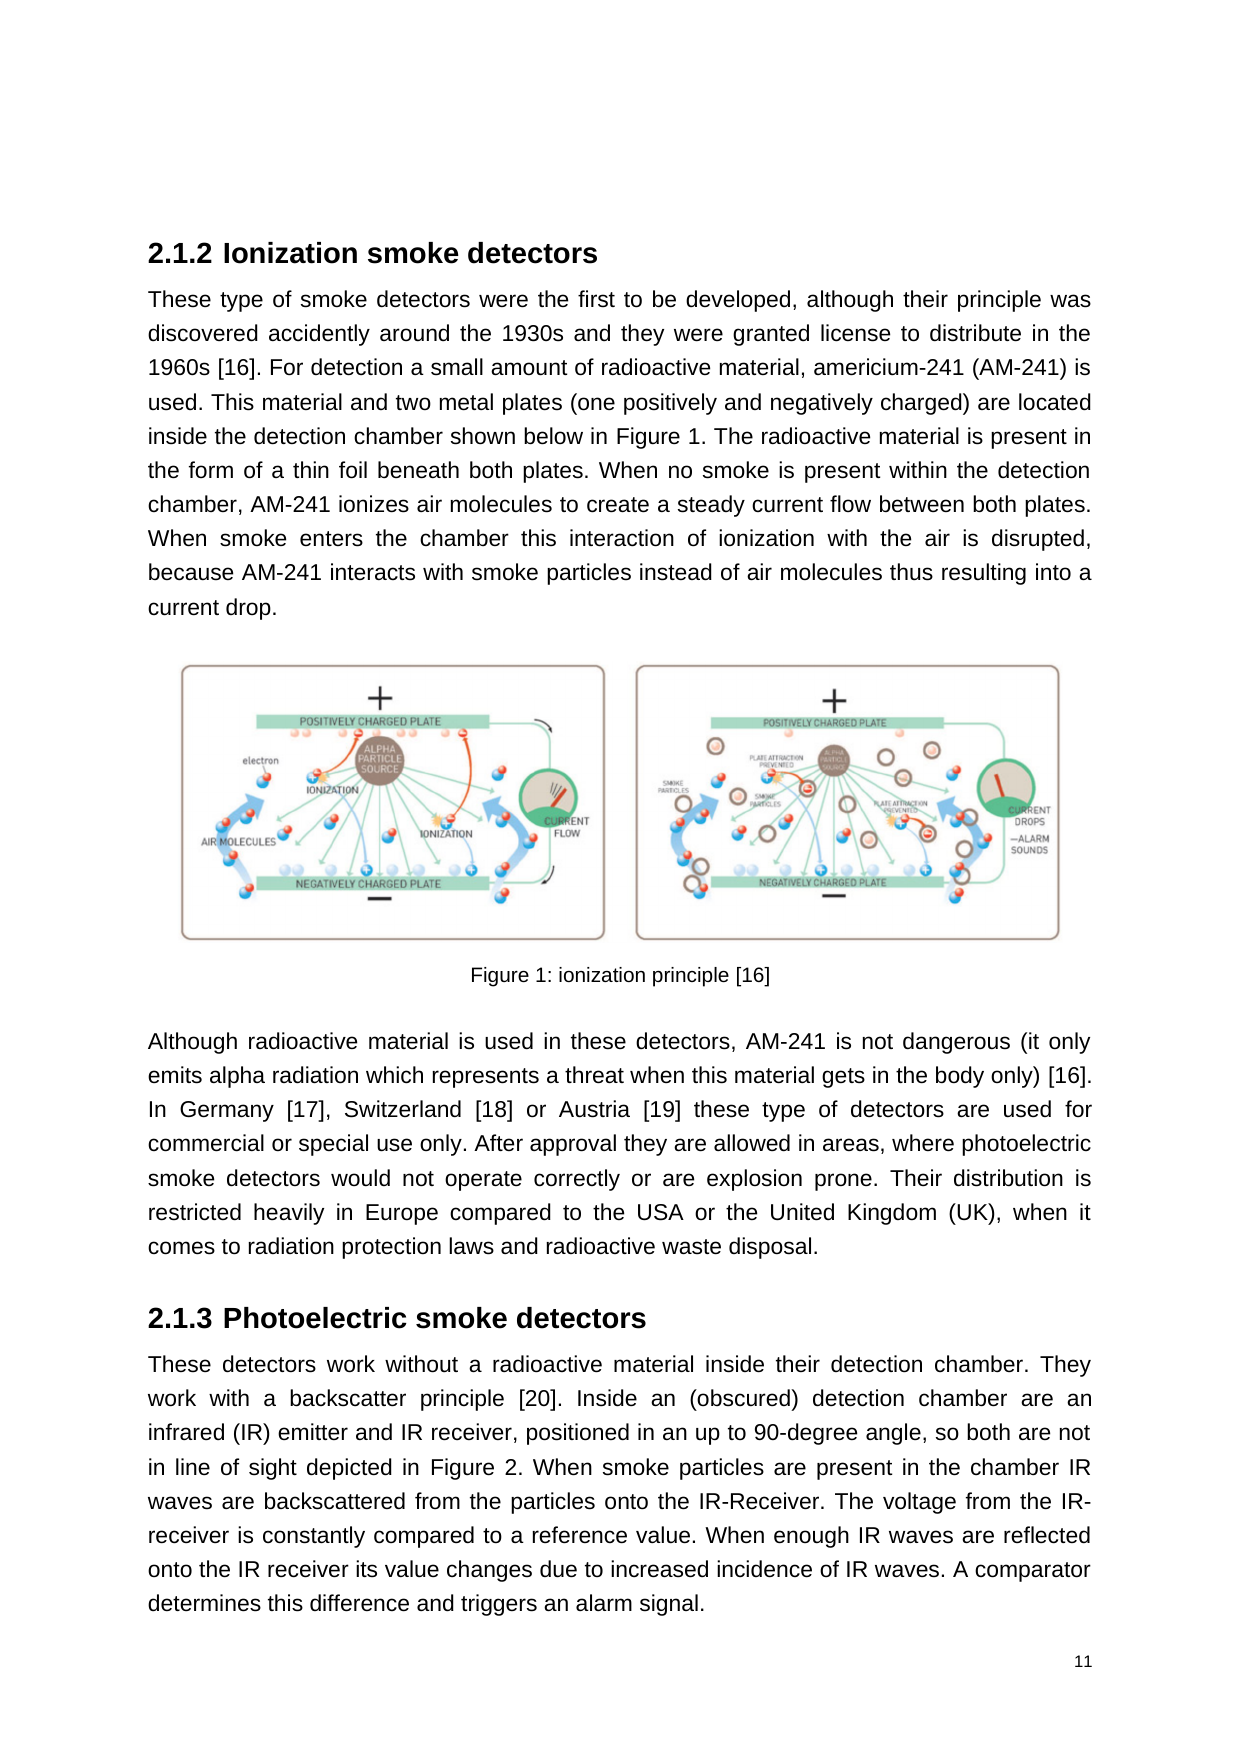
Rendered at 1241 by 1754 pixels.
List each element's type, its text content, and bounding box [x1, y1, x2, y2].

subtitle Ionization smoke detectors [148, 236, 1092, 270]
text Although radioactive material is used in these detectors, AM-241 is not dangerous (it only emits alpha radiation which represents a threat when this material gets in the body only) . In Germany , Switzerland or Austria these type of detectors are used for commercial or special use only. After approval they are allowed in areas, where photoelectric smoke detectors would not operate correctly or are explosion prone. Their distribution is restricted heavily in Europe compared to the USA or the United Kingdom (UK), when it comes to radiation protection laws and radioactive waste disposal. [148, 1028, 1092, 1259]
text These detectors work without a radioactive material inside their detection chamber. They work with a backscatter principle . Inside an (obscured) detection chamber are an infrared (IR) emitter and IR receiver, positioned in an up to 90-degree angle, so both are not in line of sight depicted in Figure 2. When smoke particles are present in the chamber IR waves are backscattered from the particles onto the IR-Receiver. The voltage from the IR-receiver is constantly compared to a reference value. When enough IR waves are reflected onto the IR receiver its value changes due to increased incidence of IR waves. A comparator determines this difference and triggers an alarm signal. [148, 1351, 1092, 1616]
subtitle Photoelectric smoke detectors [148, 1301, 1092, 1335]
text Figure 1: ionization principle [148, 962, 1092, 986]
text These type of smoke detectors were the first to be developed, although their principle was discovered accidently around the 1930s and they were granted license to distribute in the 1960s . For detection a small amount of radioactive material, americium-241 (AM-241) is used. This material and two metal plates (one positively and negatively charged) are located inside the detection chamber shown below in Figure 1. The radioactive material is present in the form of a thin foil beneath both plates. When no smoke is present within the detection chamber, AM-241 ionizes air molecules to create a steady current flow between both plates. When smoke enters the chamber this interaction of ionization with the air is disrupted, because AM-241 interacts with smoke particles instead of air molecules thus resulting into a current drop. [148, 286, 1092, 620]
picture [177, 661, 1063, 943]
